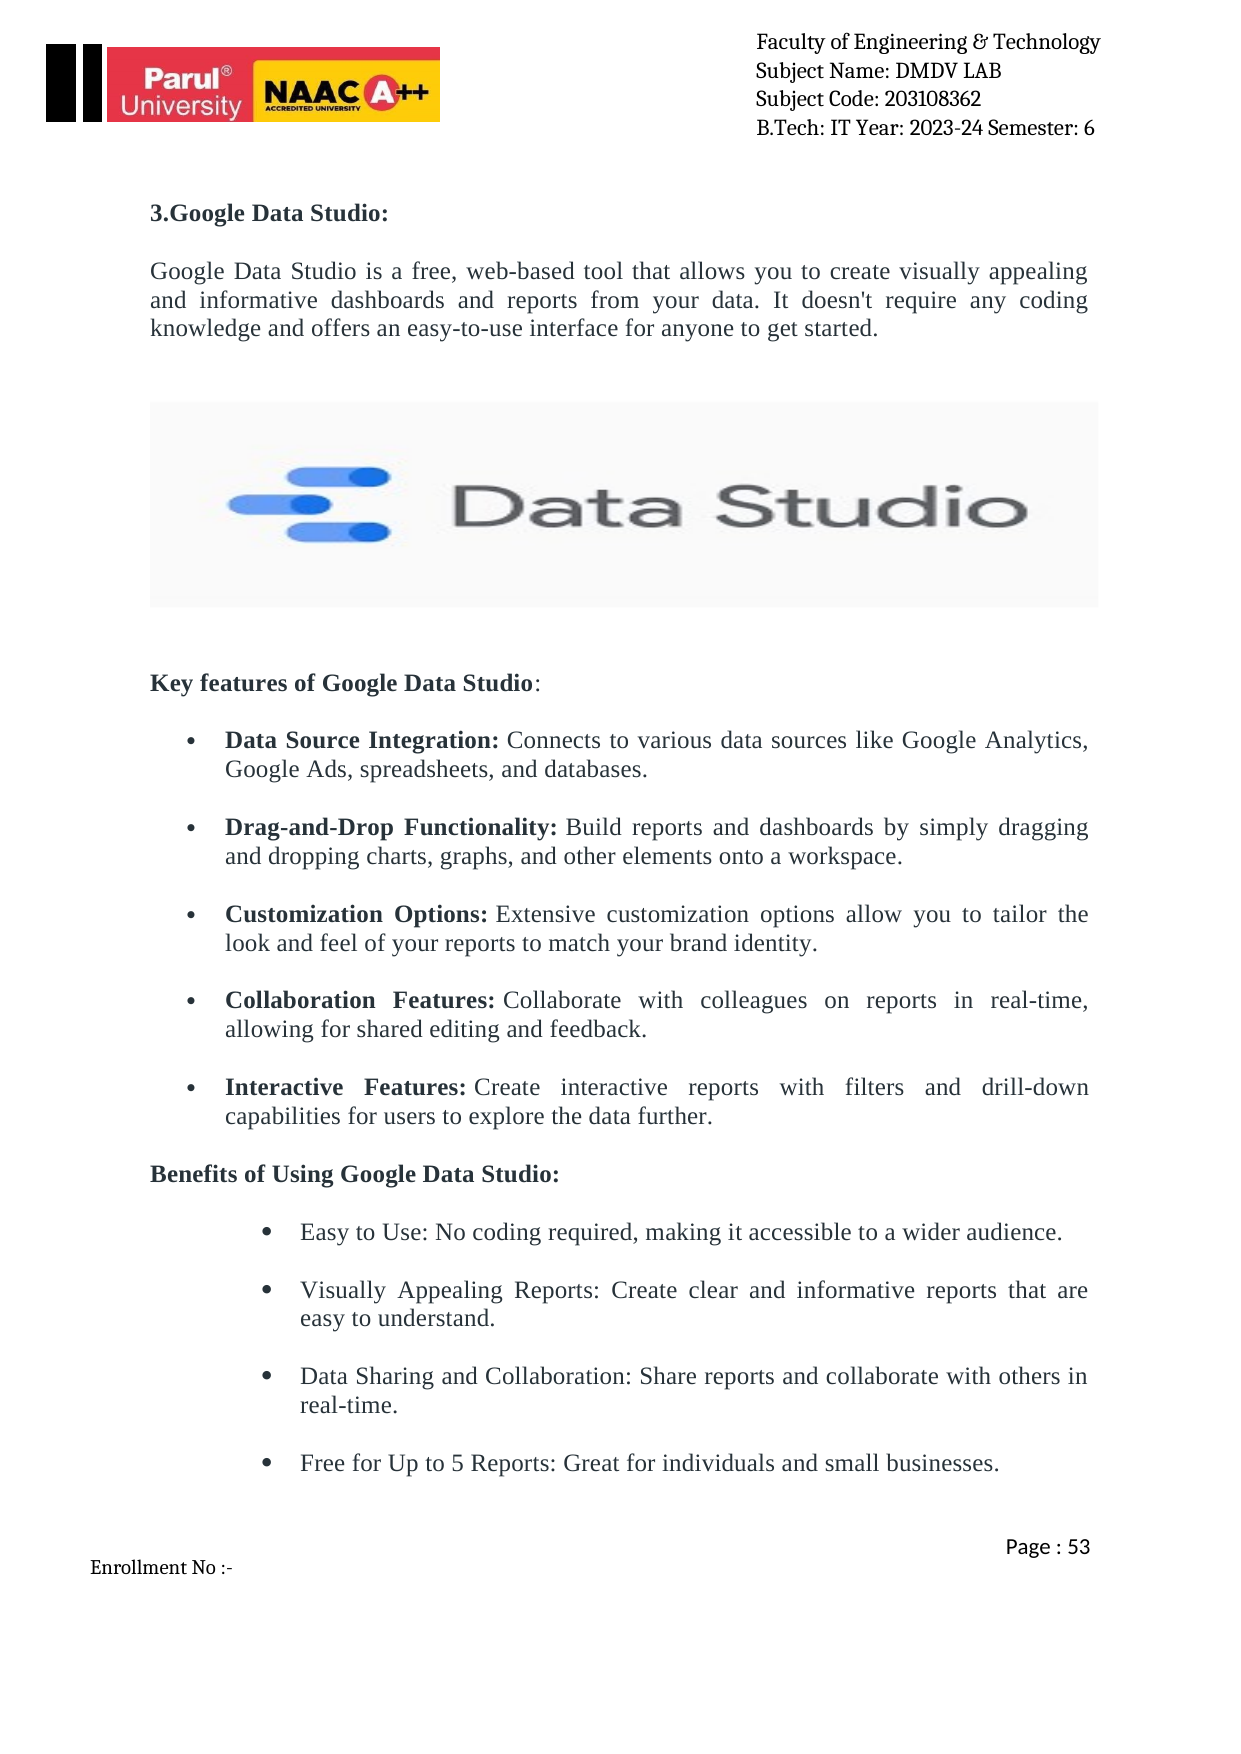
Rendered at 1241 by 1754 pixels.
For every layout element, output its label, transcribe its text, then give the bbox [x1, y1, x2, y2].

picture [107, 47, 440, 122]
list Data Source Integration: Connects to various data sources like Google Analytics, Google Ads, spreadsheets, and databases. [187, 726, 1090, 783]
list Visually Appealing Reports: Create clear and informative reports that are easy to understand. [262, 1275, 1090, 1332]
list Collaboration Features: Collaborate with colleagues on reports in real-time, allowing for shared editing and feedback. [187, 986, 1090, 1043]
text Google Data Studio is a free, web-based tool that allows you to create visually appealing and informative dashboards and reports from your data. It doesn't require any coding knowledge and offers an easy-to-use interface for anyone to get started. [150, 256, 1090, 342]
text Key features of Google Data Studio: [150, 668, 1090, 696]
list Data Sharing and Collaboration: Share reports and collaborate with others in real-time. [262, 1361, 1090, 1419]
text Benefits of Using Google Data Studio: [150, 1159, 1090, 1188]
list Drag-and-Drop Functionality: Build reports and dashboards by simply dragging and dropping charts, graphs, and other elements onto a workspace. [187, 812, 1090, 870]
list Interactive Features: Create interactive reports with filters and drill-down capabilities for users to explore the data further. [187, 1072, 1090, 1130]
list Free for Up to 5 Reports: Great for individuals and small businesses. [262, 1448, 1090, 1477]
picture [150, 371, 1099, 639]
list Customization Options: Extensive customization options allow you to tailor the look and feel of your reports to match your brand identity. [187, 899, 1090, 956]
text 3.Google Data Studio: [150, 198, 1090, 227]
list Easy to Use: No coding required, making it accessible to a wider audience. [262, 1217, 1090, 1246]
